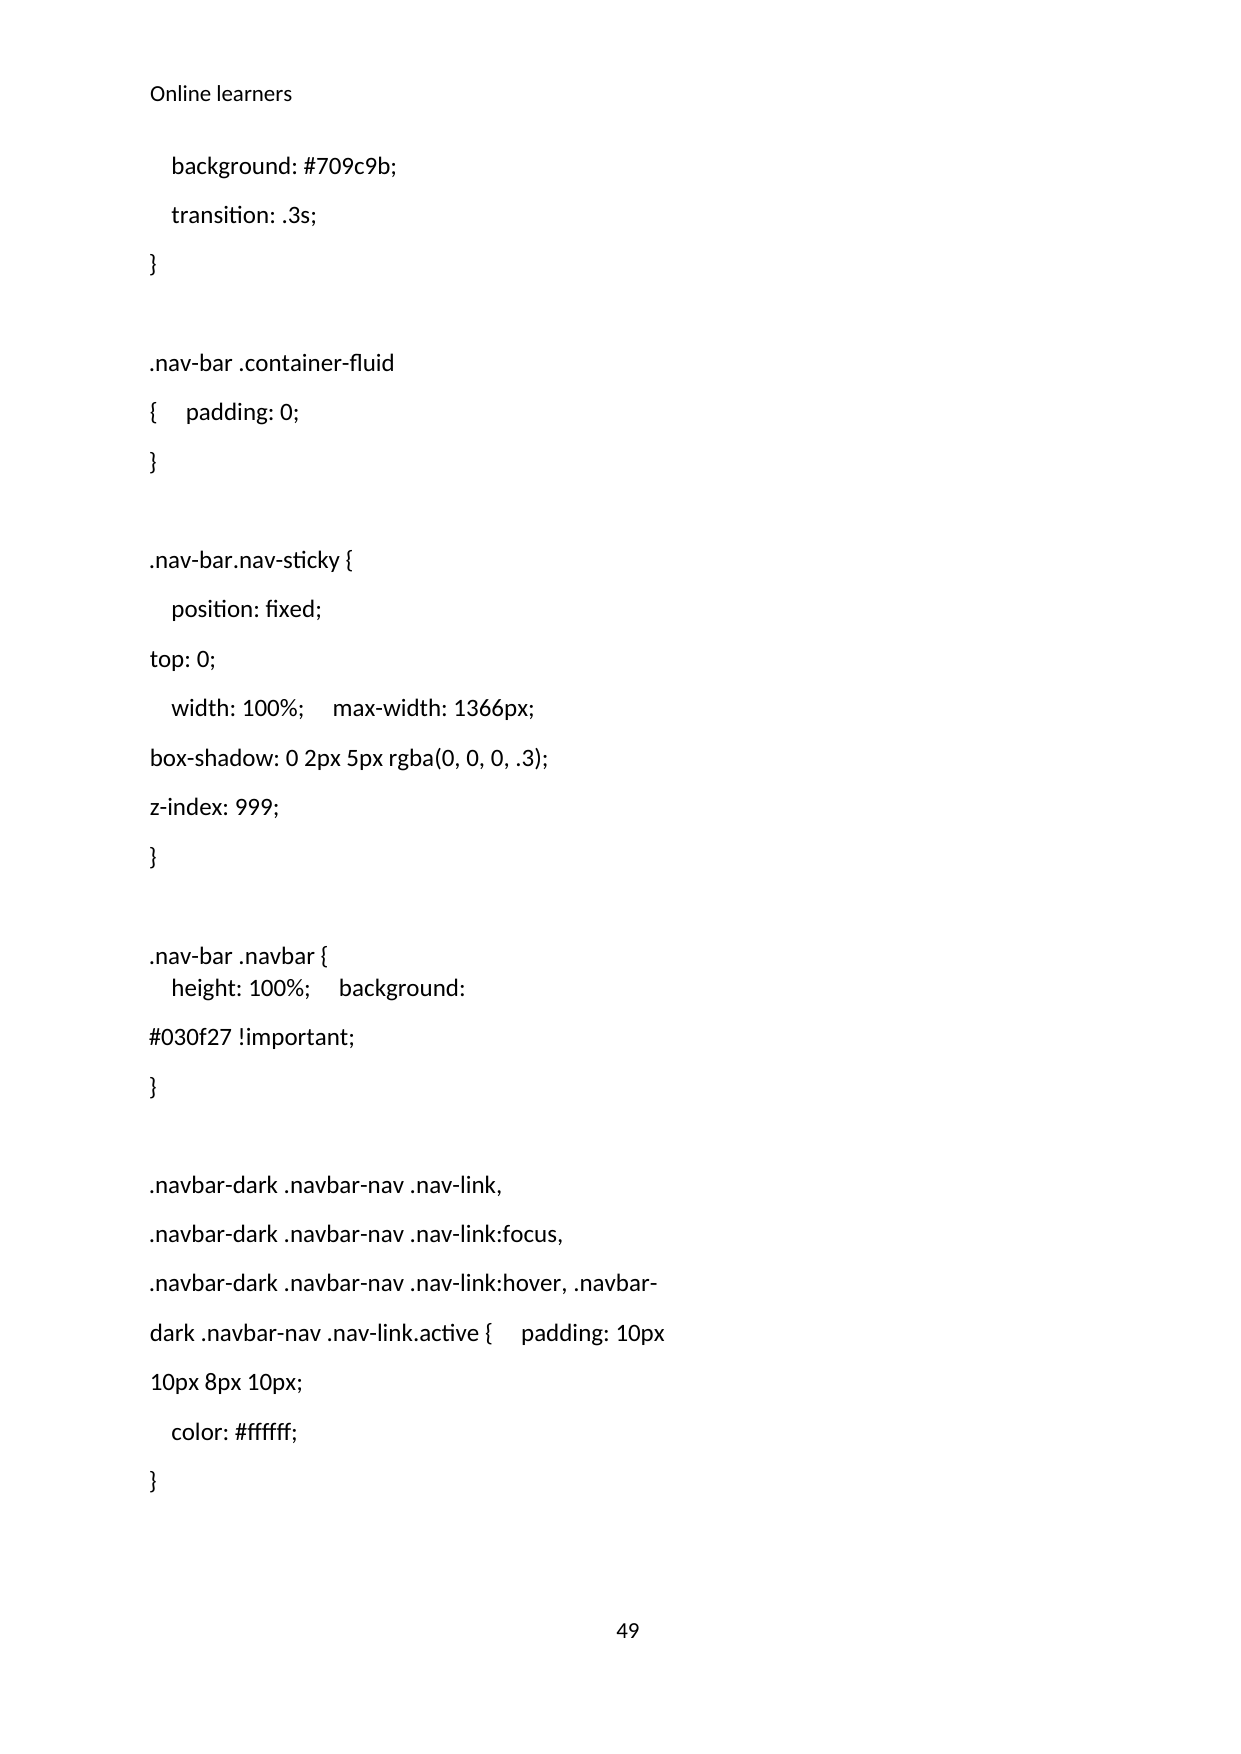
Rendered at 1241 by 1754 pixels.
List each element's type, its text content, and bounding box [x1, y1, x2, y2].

text } [148, 841, 1106, 872]
text height: 100%; background: #030f27 !important; [148, 972, 511, 1052]
text width: 100%; max-width: 1366px; box-shadow: 0 2px 5px rgba(0, 0, 0, .3); z-index: 999; [148, 693, 572, 822]
text } [148, 1465, 1106, 1495]
text .nav-bar .container-fluid { padding: 0; [148, 347, 504, 427]
text position: fixed; top: 0; [148, 593, 371, 673]
text .nav-bar.nav-sticky { [148, 544, 1106, 575]
text } [148, 446, 1106, 476]
text } [148, 1071, 1106, 1102]
text .navbar-dark .navbar-nav .nav-link, [148, 1169, 1106, 1200]
text .nav-bar .navbar { [148, 940, 1106, 970]
text .navbar-dark .navbar-nav .nav-link:hover, .navbar-dark .navbar-nav .nav-link.active { padding: 10px 10px 8px 10px; [148, 1267, 672, 1397]
text } [148, 248, 1106, 278]
text background: #709c9b; [148, 150, 1106, 181]
text color: #ffffff; [148, 1416, 1106, 1446]
text .navbar-dark .navbar-nav .nav-link:focus, [148, 1218, 1106, 1249]
text transition: .3s; [148, 199, 1106, 230]
